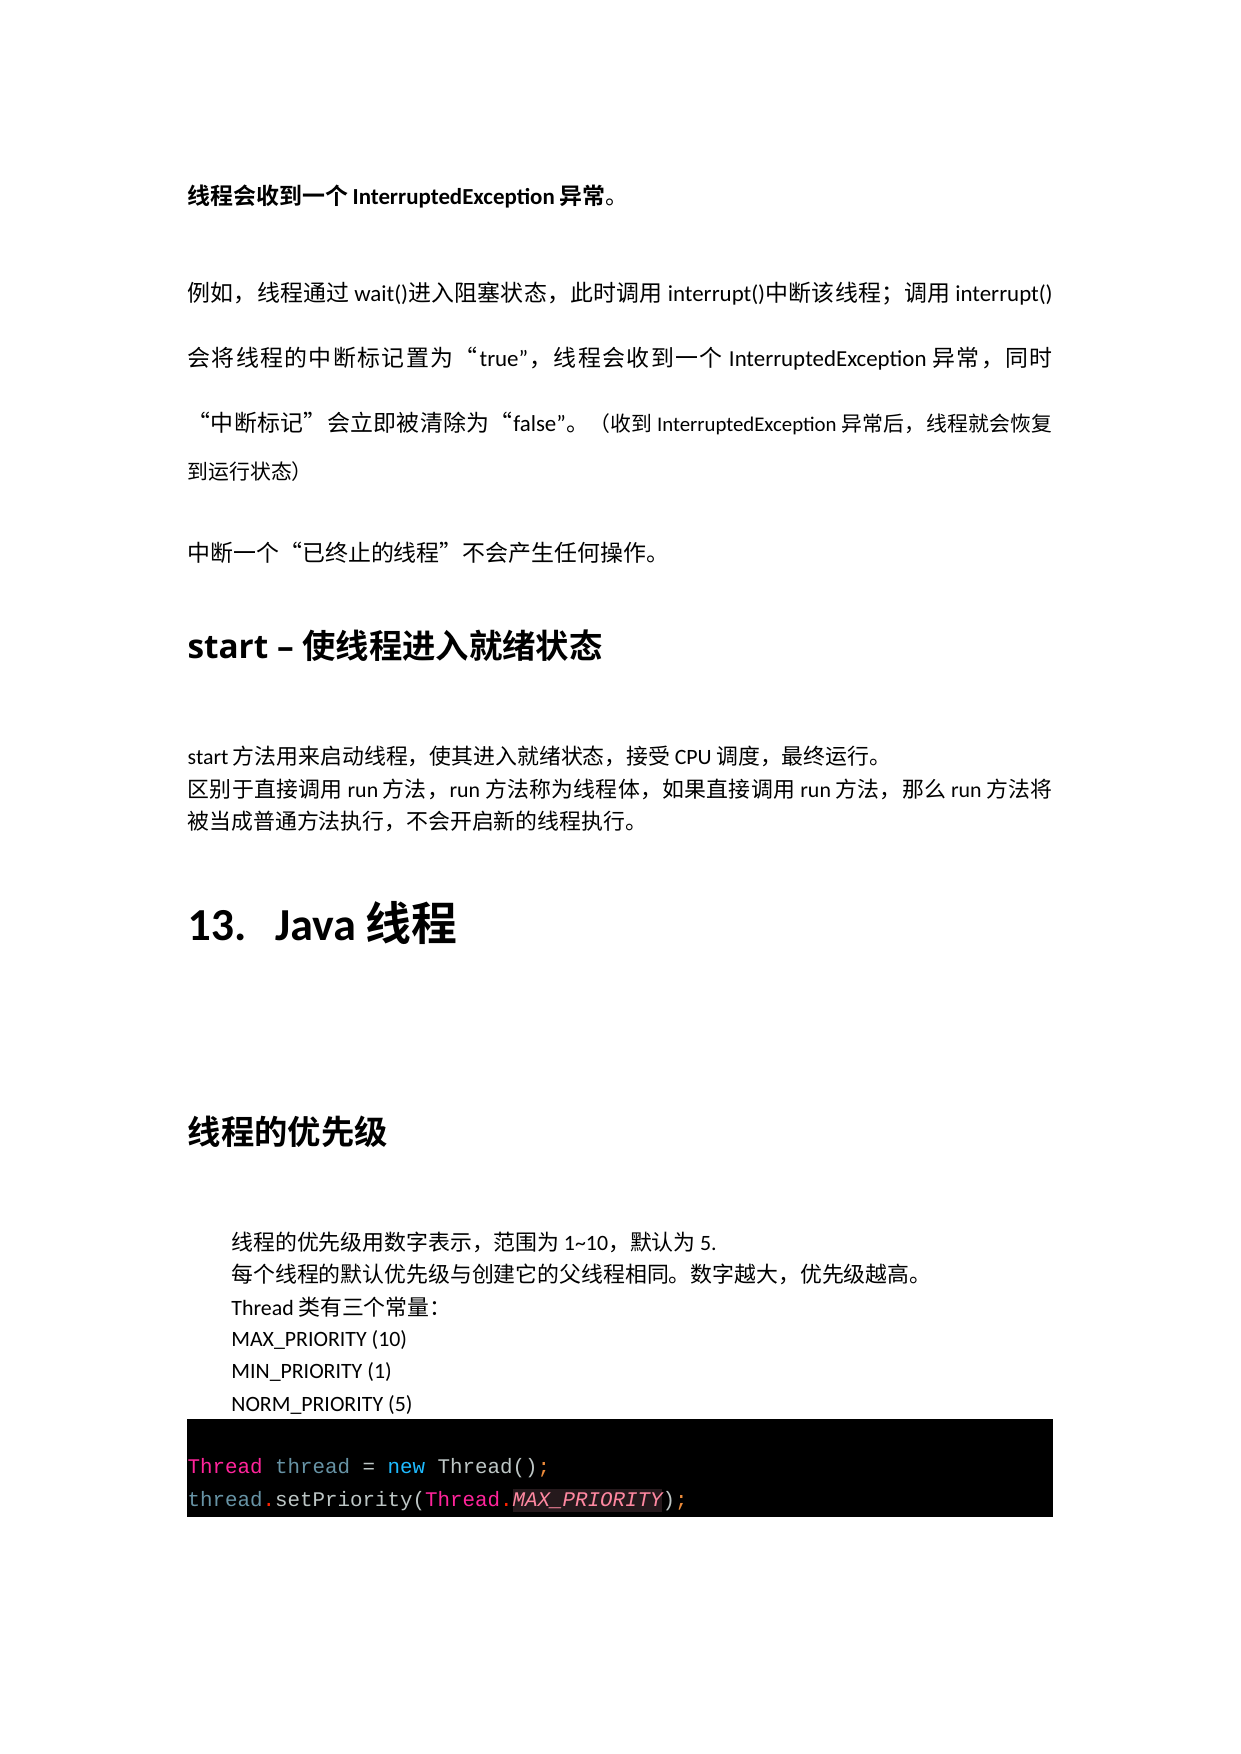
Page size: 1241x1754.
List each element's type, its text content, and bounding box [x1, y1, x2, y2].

list 线程的优先级用数字表示，范围为1~10，默认为5. [231, 1224, 1053, 1257]
list MIN_PRIORITY (1) [231, 1354, 1053, 1387]
text 例如，线程通过wait()进入阻塞状态，此时调用interrupt()中断该线程；调用interrupt()会将线程的中断标记置为“true”，线程会收到一个InterruptedException异常，同时“中断标记”会立即被清除为“false”。（收到InterruptedException异常后，线程就会恢复到运行状态） [187, 259, 1053, 487]
subtitle start – 使线程进入就绪状态 [187, 612, 1053, 677]
text Thread thread = new Thread(); thread.setPriority(Thread.MAX_PRIORITY); [187, 1419, 1053, 1517]
text 区别于直接调用run方法，run方法称为线程体，如果直接调用run方法，那么run方法将被当成普通方法执行，不会开启新的线程执行。 [187, 771, 1053, 836]
list 每个线程的默认优先级与创建它的父线程相同。数字越大，优先级越高。 [231, 1257, 1053, 1289]
subtitle Java线程 [187, 872, 1053, 969]
subtitle 线程的优先级 [187, 1097, 1053, 1162]
list MAX_PRIORITY (10) [231, 1322, 1053, 1354]
text 中断一个“已终止的线程”不会产生任何操作。 [187, 519, 1053, 584]
list Thread类有三个常量： [231, 1289, 1053, 1322]
text start方法用来启动线程，使其进入就绪状态，接受CPU调度，最终运行。 [187, 739, 1053, 771]
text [187, 162, 1053, 227]
list NORM_PRIORITY (5) [231, 1387, 1053, 1419]
